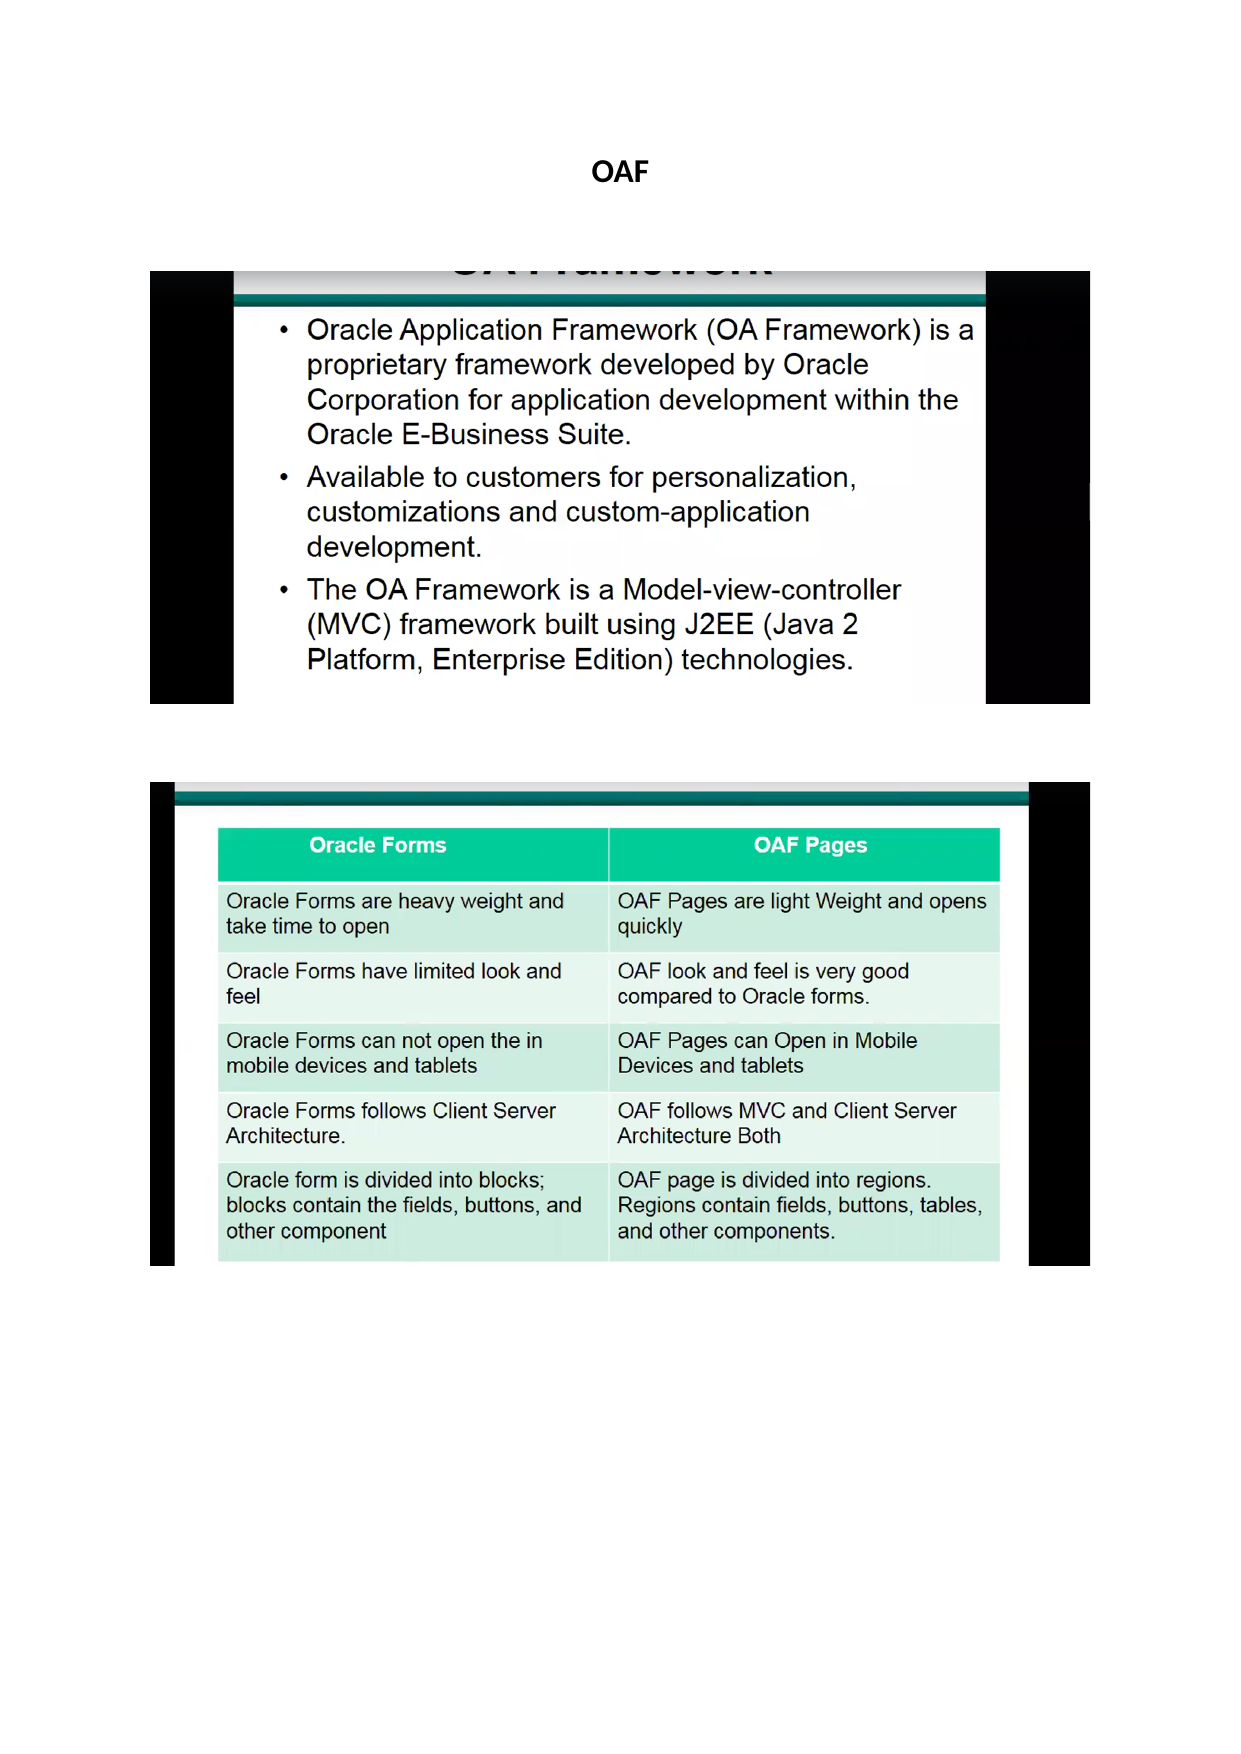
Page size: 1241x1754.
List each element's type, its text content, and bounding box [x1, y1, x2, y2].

text OAF [150, 150, 1090, 191]
picture [150, 782, 1091, 1266]
picture [150, 271, 1091, 704]
